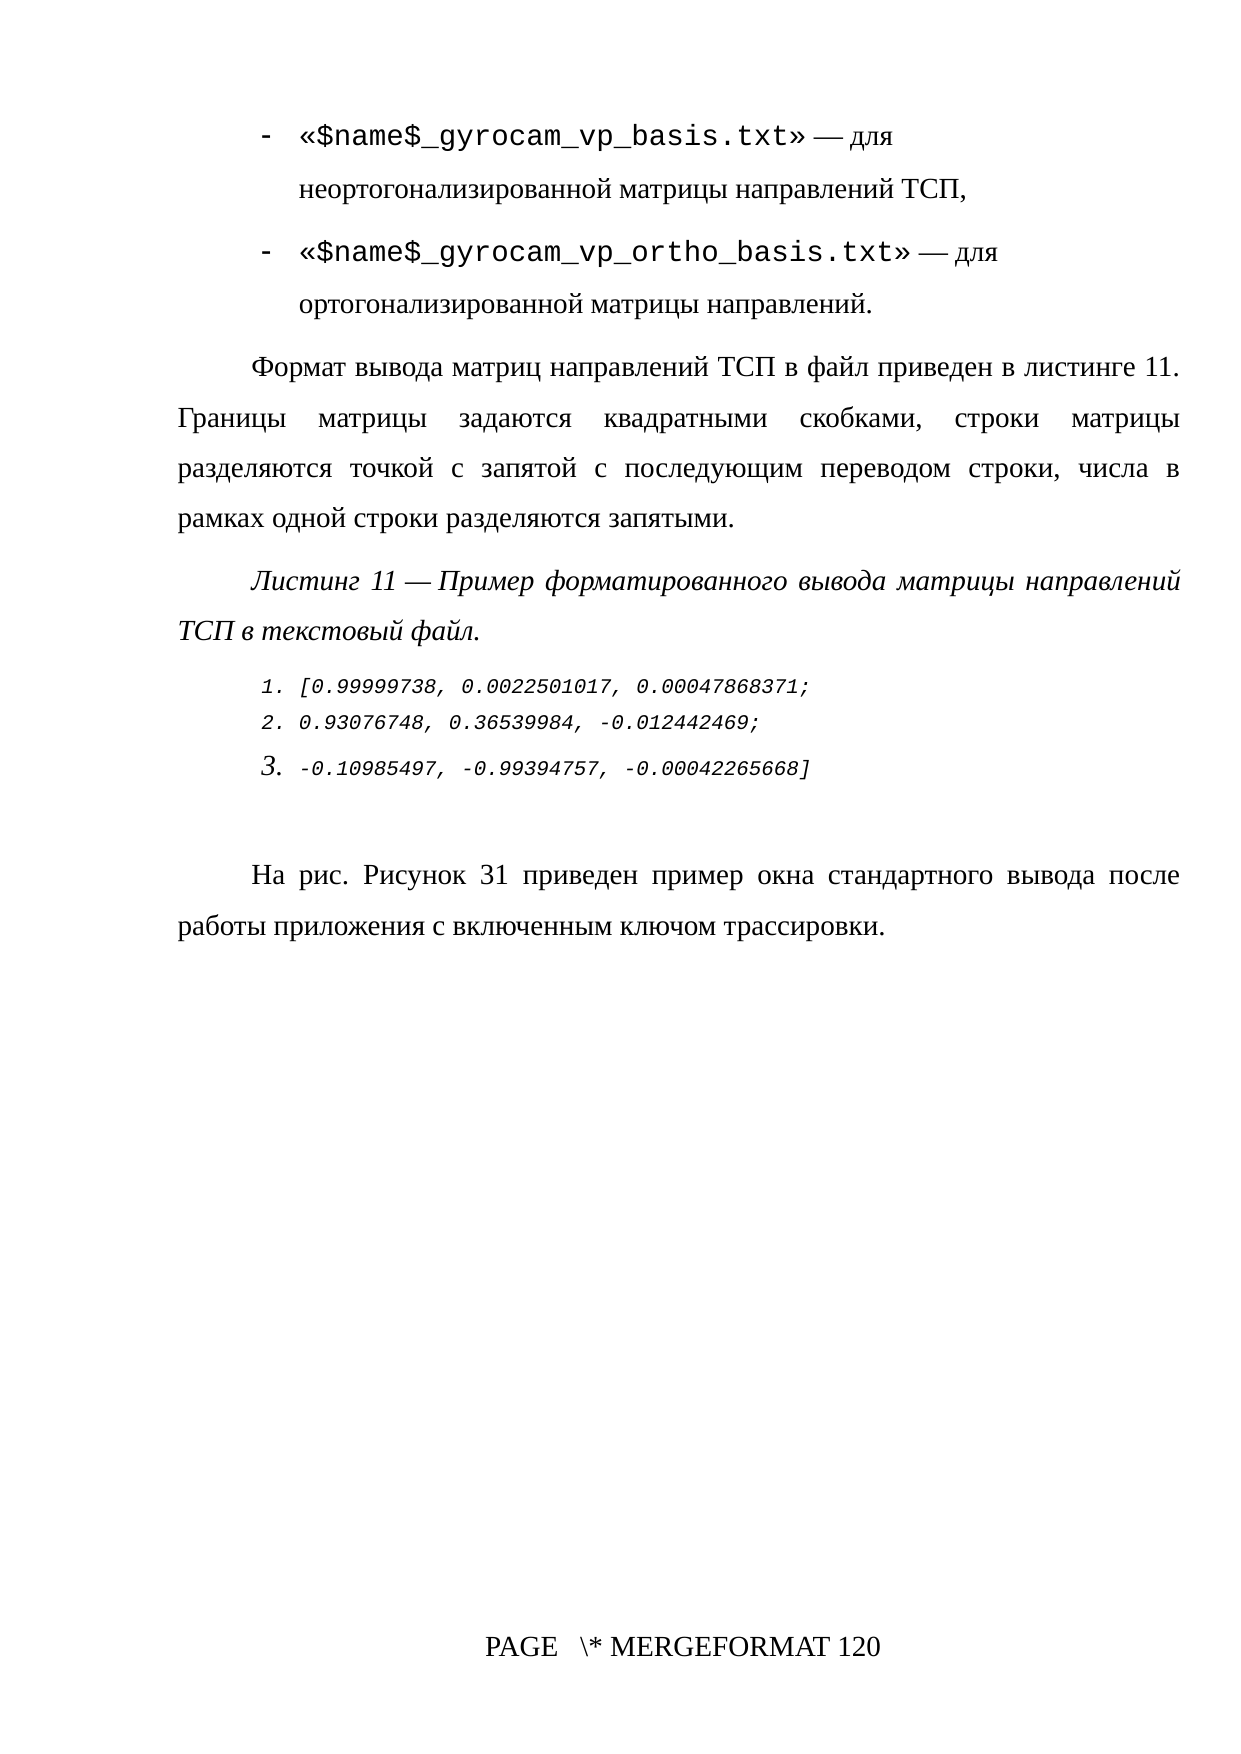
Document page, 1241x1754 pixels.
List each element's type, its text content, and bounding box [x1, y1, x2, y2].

list -0.10985497, -0.99394757, -0.00042265668] [261, 748, 1181, 782]
list «$name$_gyrocam_vp_ortho_basis.txt» — для ортогонализированной матрицы направлений. [261, 234, 1181, 320]
text На рис. 31 приведен пример окна стандартного вывода после работы приложения с включенным ключом трассировки. [177, 857, 1181, 941]
list [0.99999738, 0.0022501017, 0.00047868371; [261, 676, 1181, 700]
list 0.93076748, 0.36539984, -0.012442469; [261, 712, 1181, 736]
list «$name$_gyrocam_vp_basis.txt» — для неортогонализированной матрицы направлений ТСП, [261, 118, 1181, 204]
text Листинг 11 — Пример форматированного вывода матрицы направлений ТСП в текстовый файл. [177, 563, 1181, 647]
text Формат вывода матриц направлений ТСП в файл приведен в листинге 11. Границы матрицы задаются квадратными скобками, строки матрицы разделяются точкой с запятой с последующим переводом строки, числа в рамках одной строки разделяются запятыми. [177, 349, 1181, 534]
